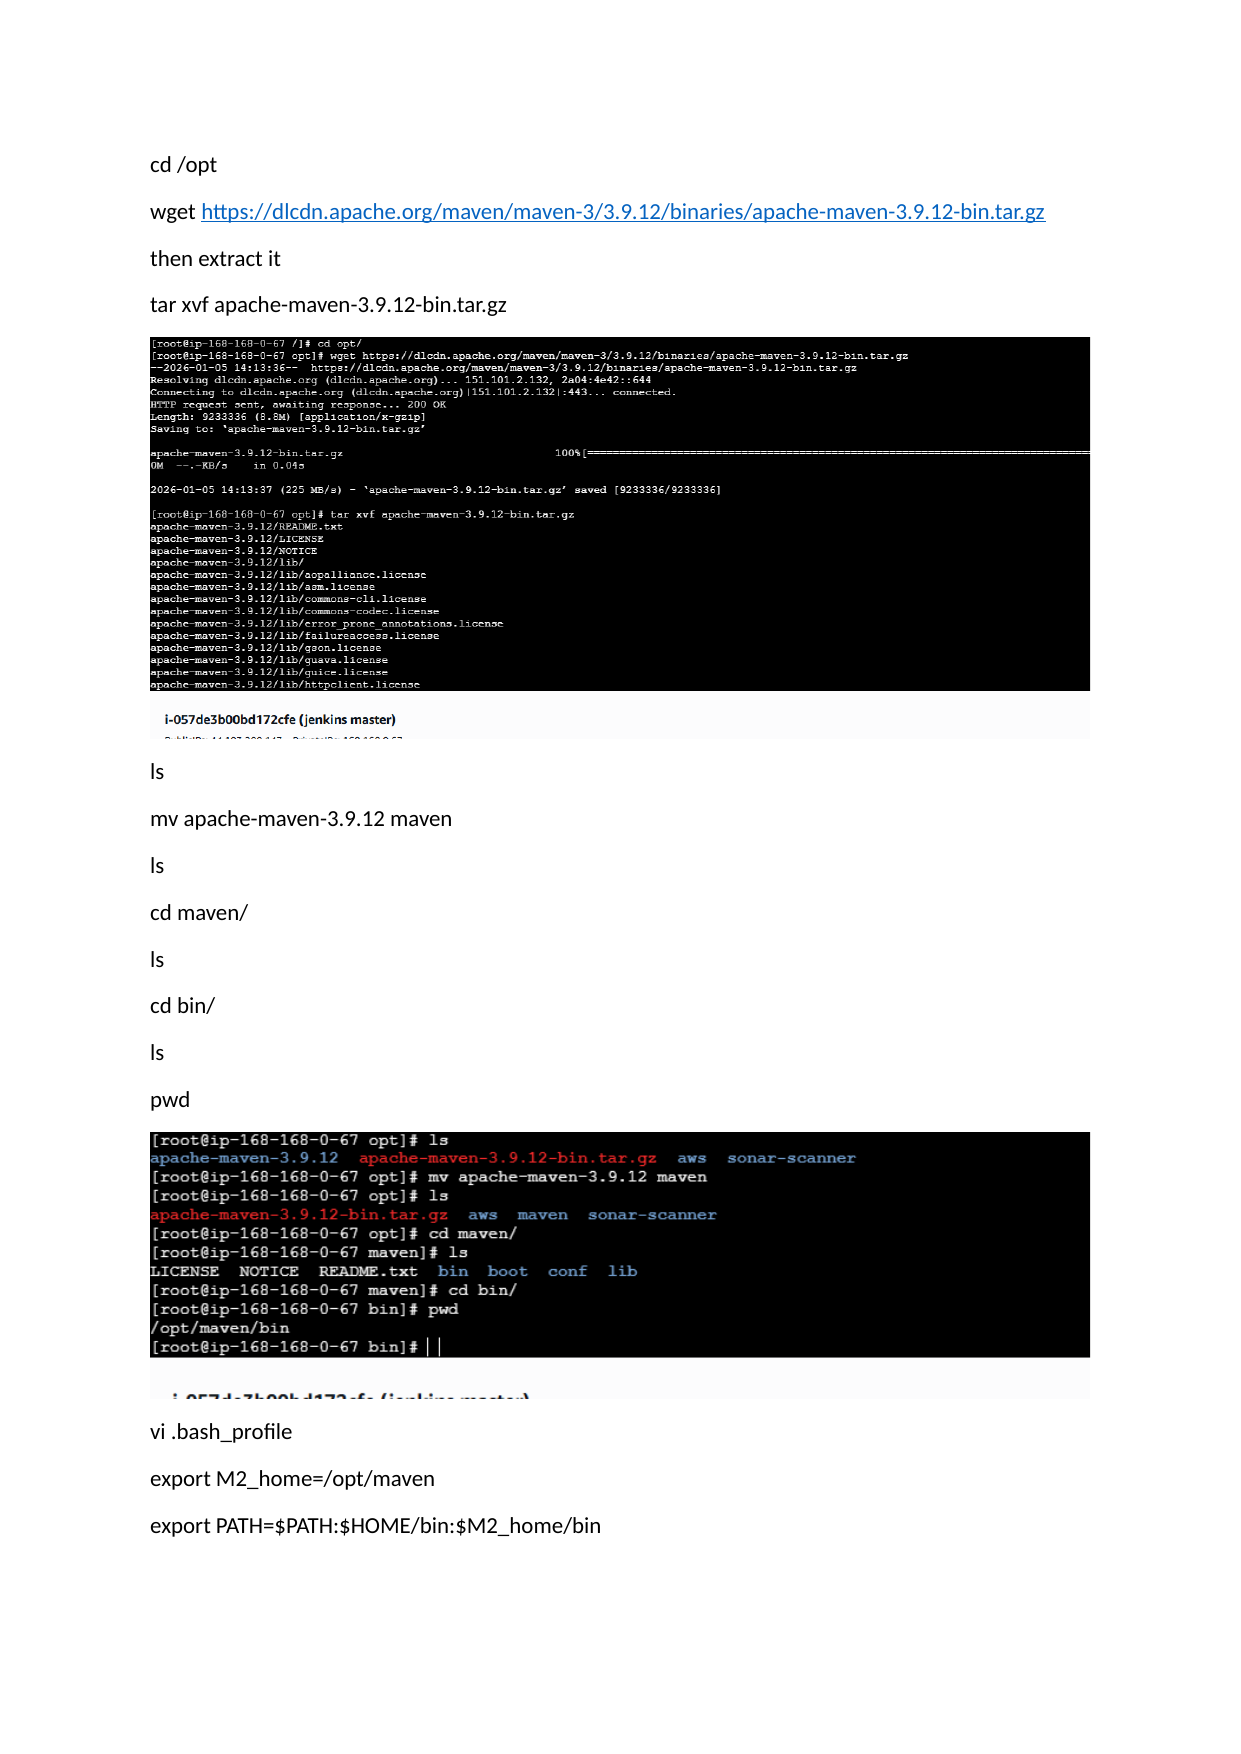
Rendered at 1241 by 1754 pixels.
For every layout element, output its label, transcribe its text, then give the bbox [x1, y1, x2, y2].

text export M2_home=/opt/maven [150, 1464, 1090, 1492]
text cd bin/ [150, 992, 1090, 1019]
text export PATH=$PATH:$HOME/bin:$M2_home/bin [150, 1511, 1090, 1539]
text ls [150, 945, 1090, 973]
text mv apache-maven-3.9.12 maven [150, 804, 1090, 832]
text pwd [150, 1085, 1090, 1113]
text then extract it [150, 244, 1090, 272]
picture [150, 337, 1091, 739]
text vi .bash_profile [150, 1417, 1090, 1445]
text ls [150, 1038, 1090, 1066]
text ls [150, 851, 1090, 879]
text ls [150, 757, 1090, 785]
text tar xvf apache-maven-3.9.12-bin.tar.gz [150, 291, 1090, 319]
picture [150, 1132, 1091, 1399]
text wget https://dlcdn.apache.org/maven/maven-3/3.9.12/binaries/apache-maven-3.9.12-bin.tar.gz [150, 197, 1090, 225]
text cd maven/ [150, 898, 1090, 926]
text cd /opt [150, 150, 1090, 178]
